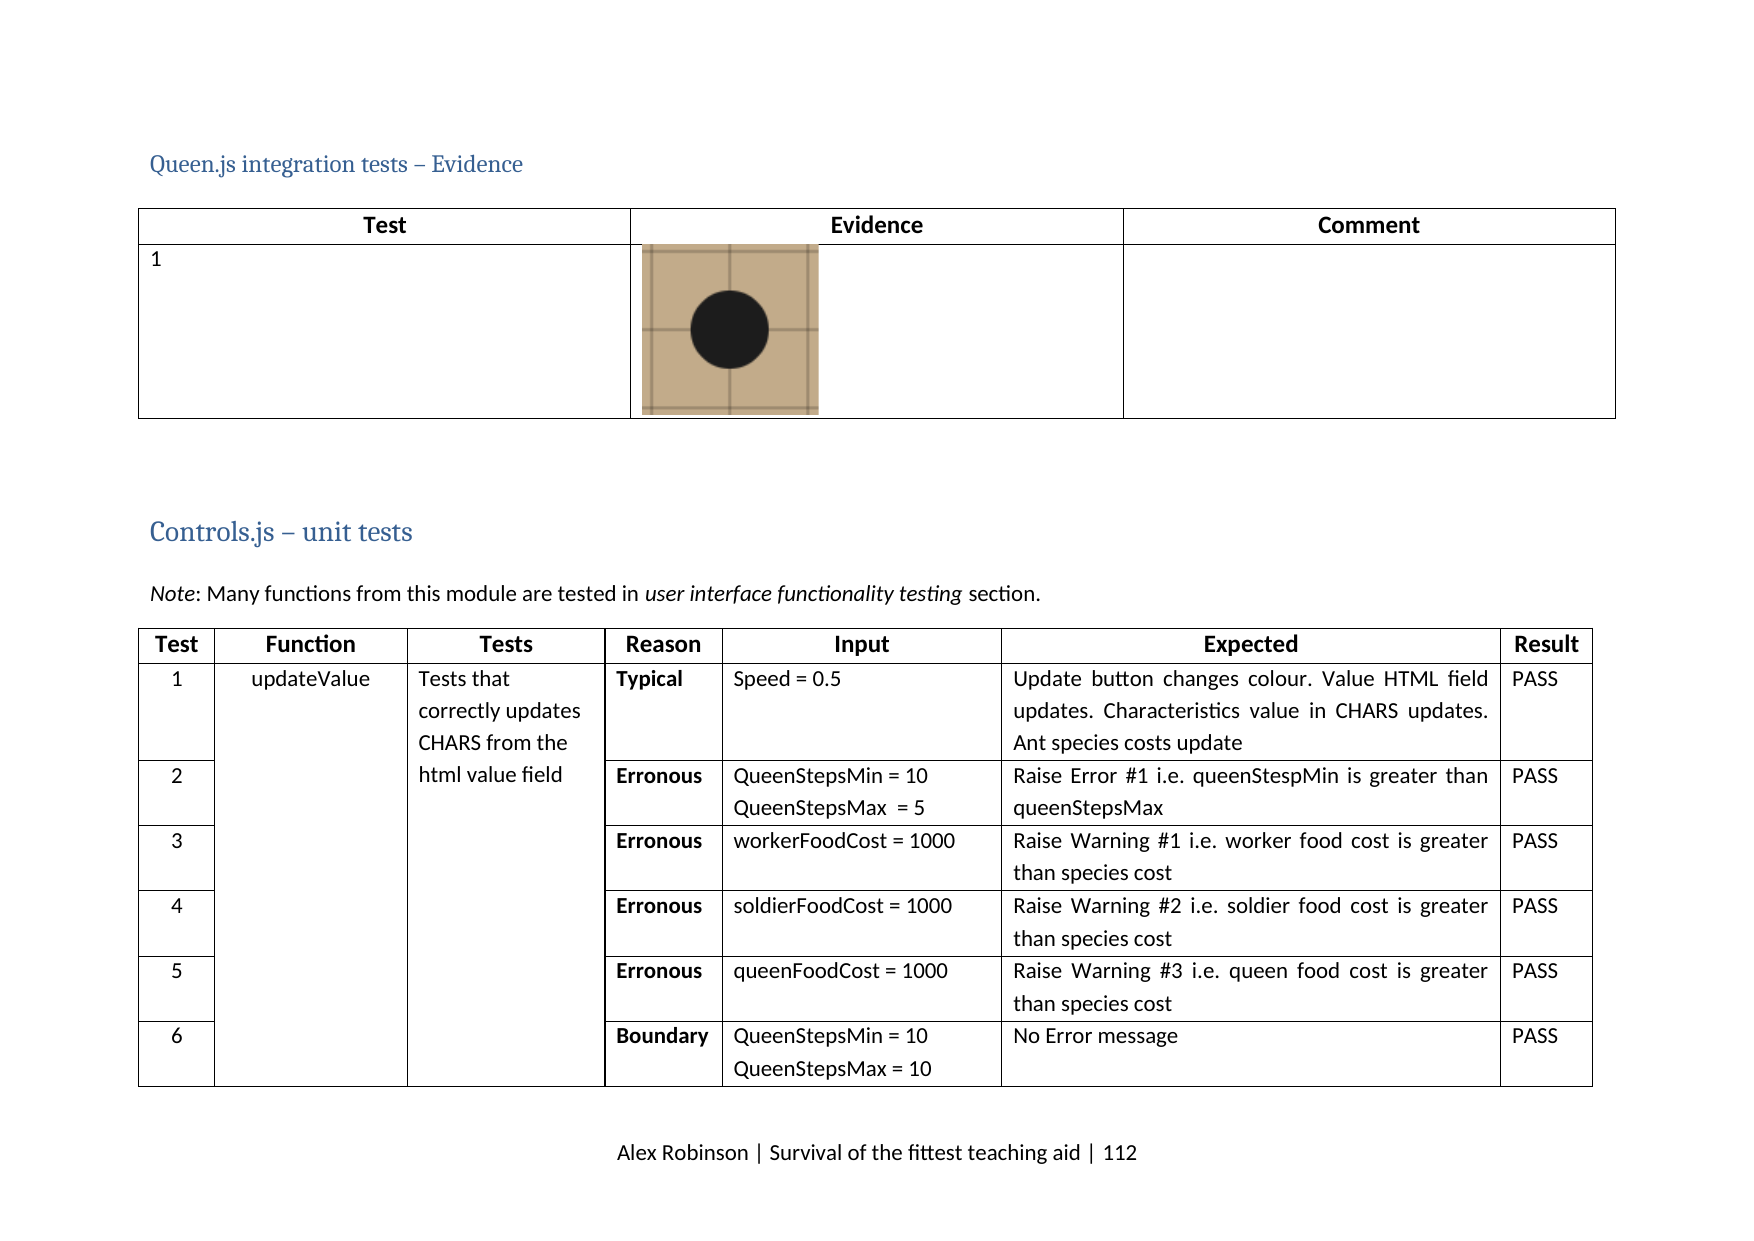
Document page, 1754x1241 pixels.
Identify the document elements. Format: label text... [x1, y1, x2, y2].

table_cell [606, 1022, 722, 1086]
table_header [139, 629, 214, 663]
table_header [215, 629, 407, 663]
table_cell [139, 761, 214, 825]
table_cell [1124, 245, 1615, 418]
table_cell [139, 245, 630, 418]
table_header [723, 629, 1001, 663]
text Note: Many functions from this module are tested in user interface functionality testing section. [150, 579, 1604, 607]
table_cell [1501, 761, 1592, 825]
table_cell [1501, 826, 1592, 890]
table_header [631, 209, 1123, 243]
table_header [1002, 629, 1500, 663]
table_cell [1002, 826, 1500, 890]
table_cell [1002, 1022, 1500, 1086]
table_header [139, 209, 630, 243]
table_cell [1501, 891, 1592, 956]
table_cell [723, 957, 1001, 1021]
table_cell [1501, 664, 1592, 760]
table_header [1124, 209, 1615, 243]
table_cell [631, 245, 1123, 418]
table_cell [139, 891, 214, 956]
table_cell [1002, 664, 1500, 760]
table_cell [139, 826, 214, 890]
subtitle Queen.js integration tests – Evidence [150, 150, 1604, 179]
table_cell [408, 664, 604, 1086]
picture [642, 244, 819, 415]
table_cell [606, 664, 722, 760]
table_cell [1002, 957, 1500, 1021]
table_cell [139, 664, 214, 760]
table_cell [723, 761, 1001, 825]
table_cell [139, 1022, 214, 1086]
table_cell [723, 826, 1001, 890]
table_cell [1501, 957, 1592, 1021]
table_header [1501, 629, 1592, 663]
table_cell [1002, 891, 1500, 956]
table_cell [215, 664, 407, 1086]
subtitle Controls.js – unit tests [150, 515, 1604, 549]
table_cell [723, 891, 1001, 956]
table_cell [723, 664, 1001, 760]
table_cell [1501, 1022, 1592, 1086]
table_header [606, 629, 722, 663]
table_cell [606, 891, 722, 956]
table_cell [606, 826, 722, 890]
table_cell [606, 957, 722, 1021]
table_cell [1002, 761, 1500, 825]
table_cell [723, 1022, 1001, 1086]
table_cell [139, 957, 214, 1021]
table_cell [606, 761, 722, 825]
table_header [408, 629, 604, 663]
